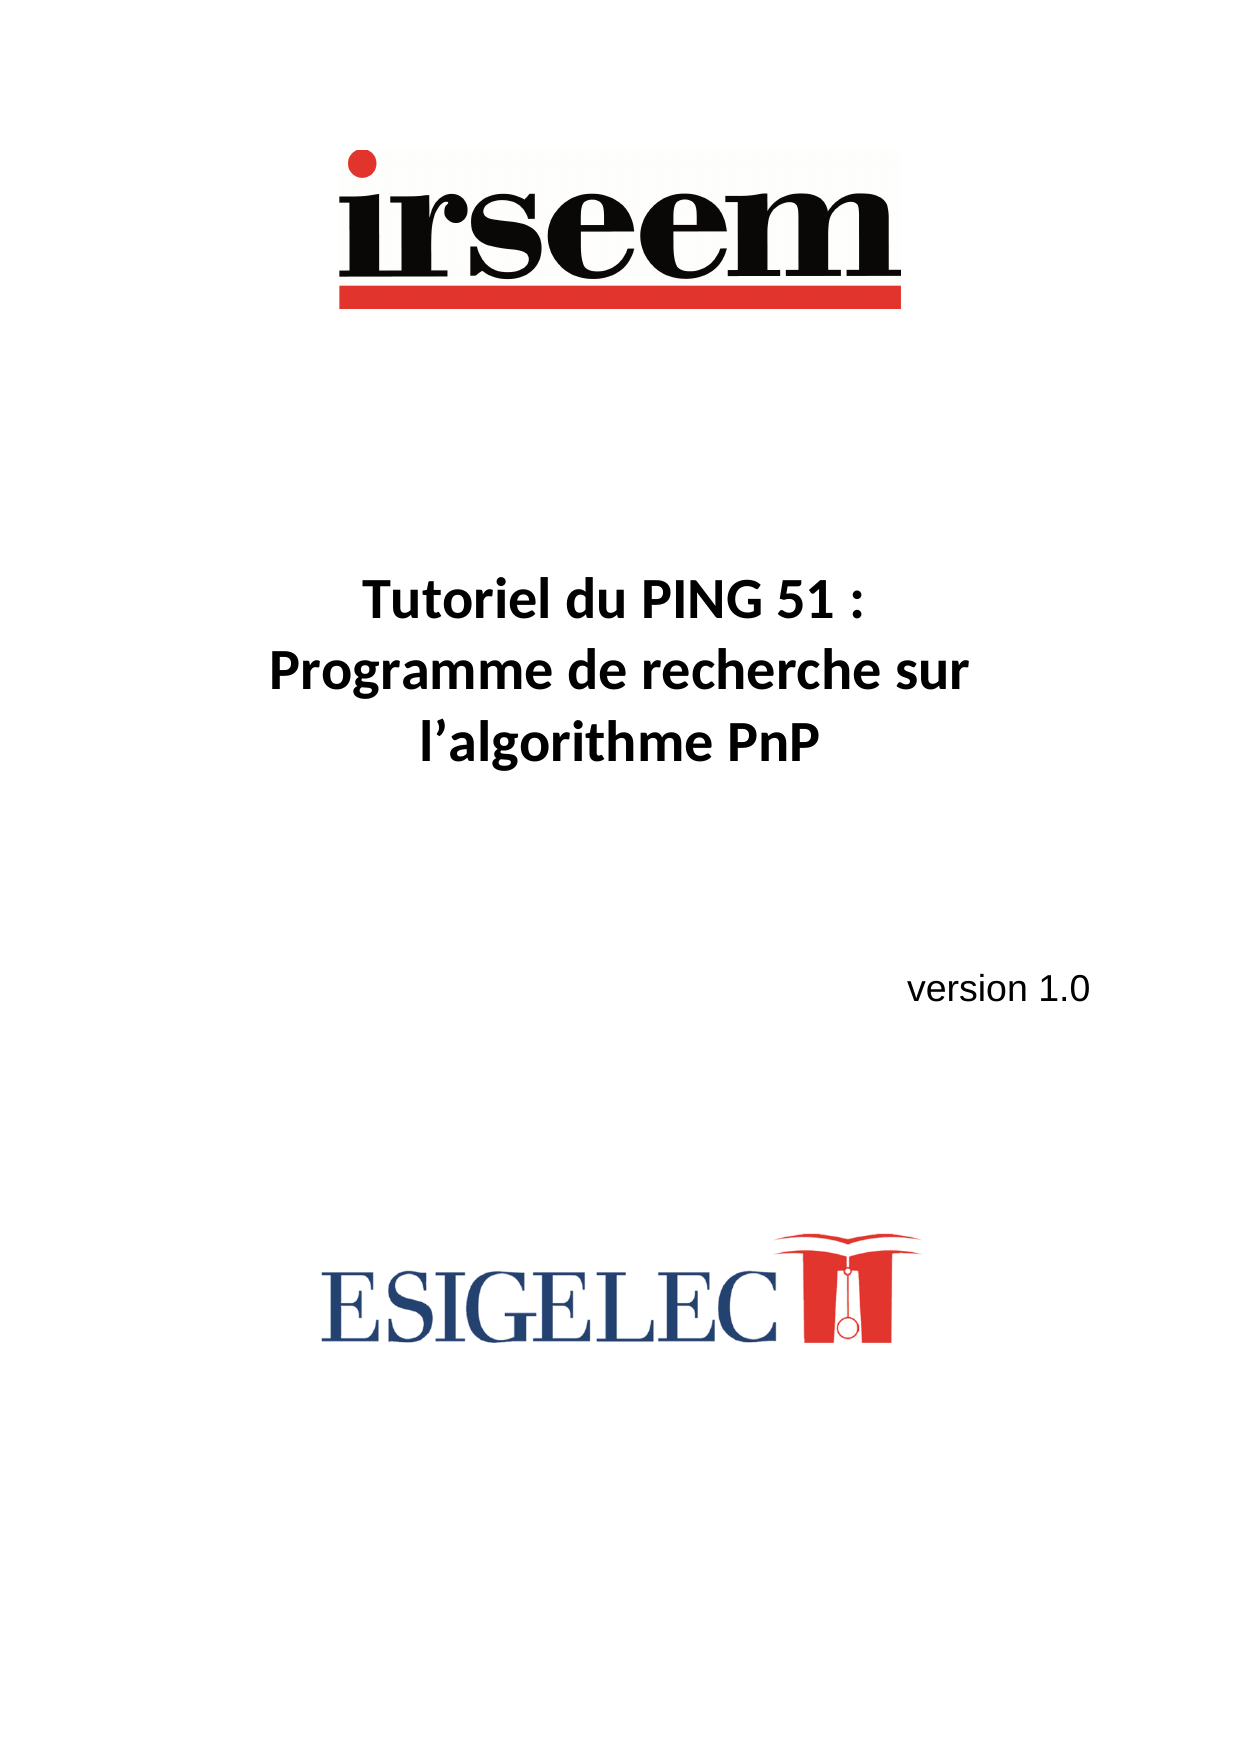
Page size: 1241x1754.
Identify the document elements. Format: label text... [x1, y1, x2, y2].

picture [293, 1223, 948, 1364]
title Tutoriel du PING 51 : Programme de recherche sur l’algorithme PnP [150, 562, 1090, 776]
text version 1.0 [150, 966, 1090, 1009]
picture [339, 150, 901, 309]
